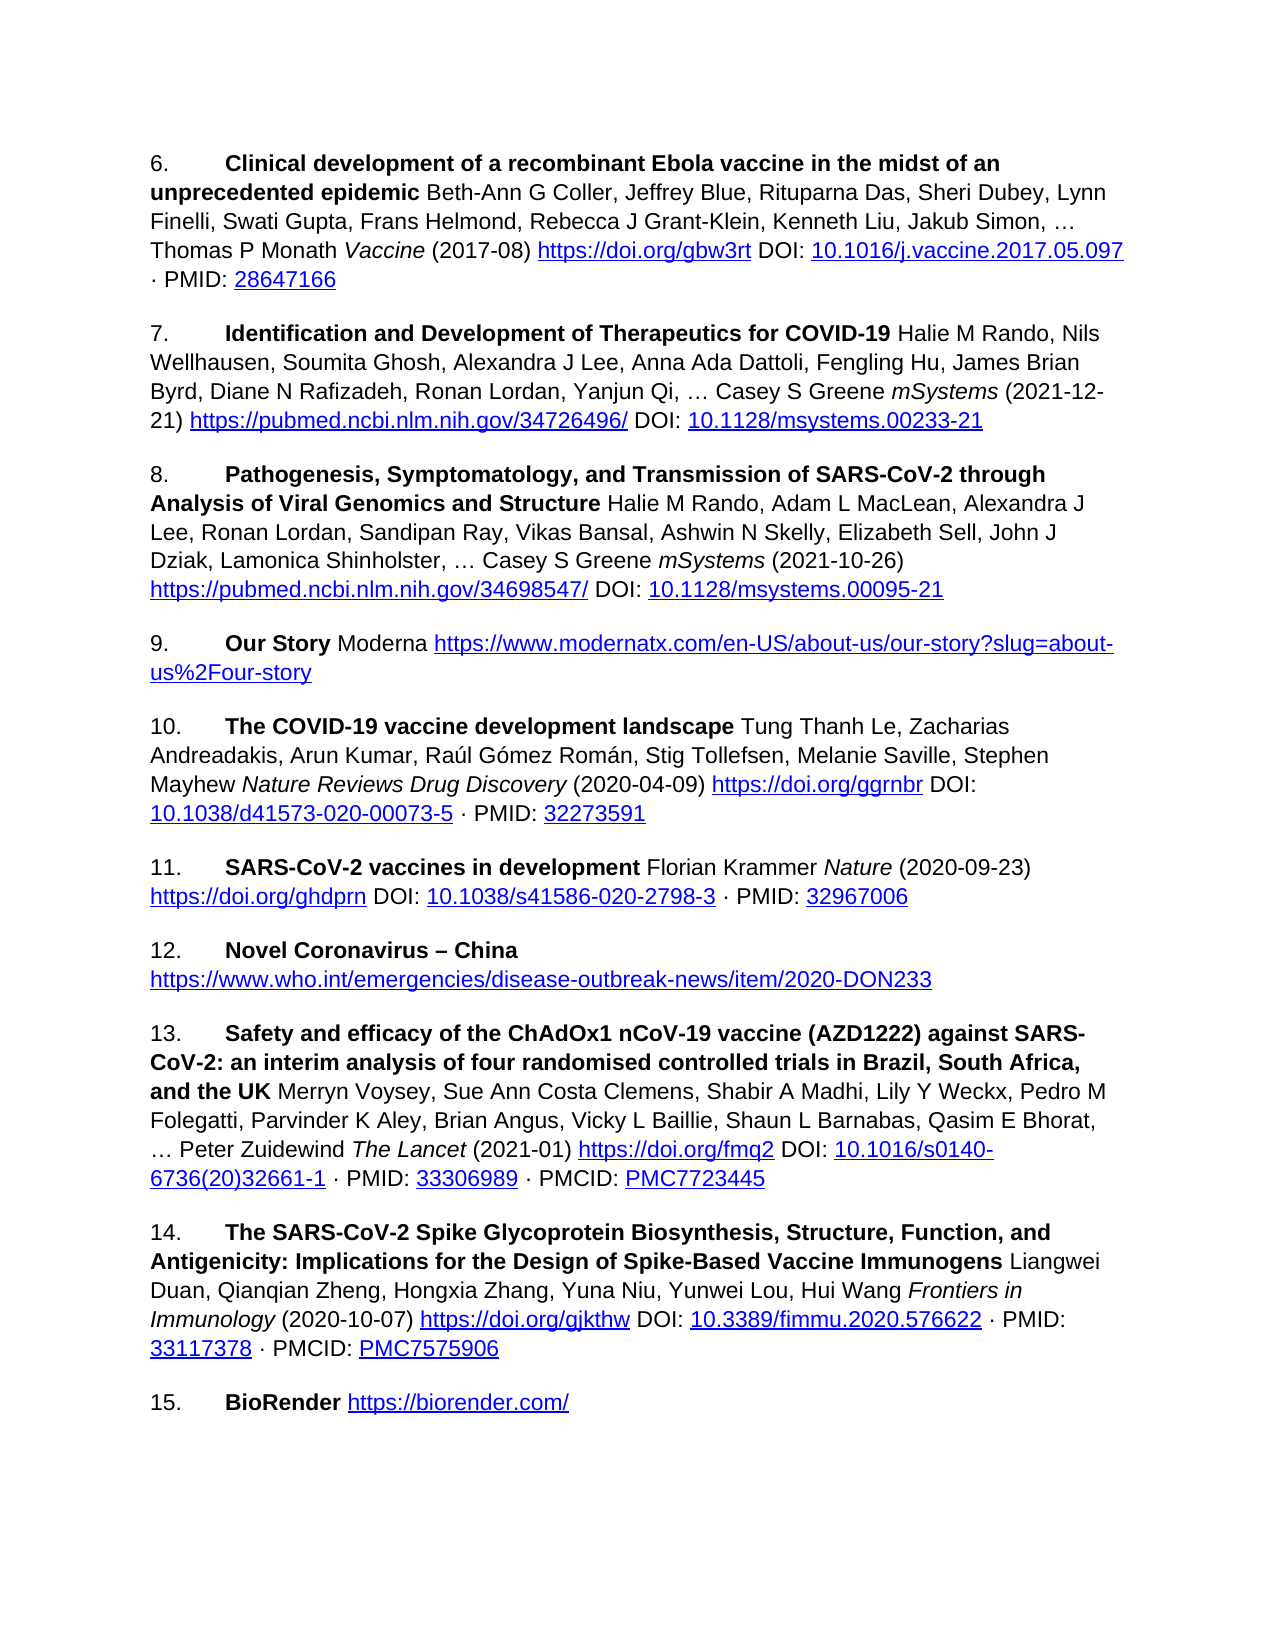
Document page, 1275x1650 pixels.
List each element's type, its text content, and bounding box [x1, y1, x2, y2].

text 13. Safety and efficacy of the ChAdOx1 nCoV-19 vaccine (AZD1222) against SARS-CoV-2: an interim analysis of four randomised controlled trials in Brazil, South Africa, and the UK Merryn Voysey, Sue Ann Costa Clemens, Shabir A Madhi, Lily Y Weckx, Pedro M Folegatti, Parvinder K Aley, Brian Angus, Vicky L Baillie, Shaun L Barnabas, Qasim E Bhorat, … Peter Zuidewind The Lancet (2021-01) https://doi.org/fmq2 DOI: 10.1016/s0140-6736(20)32661-1 · PMID: 33306989 · PMCID: PMC7723445 [150, 1020, 1125, 1191]
text 11. SARS-CoV-2 vaccines in development Florian Krammer Nature (2020-09-23) https://doi.org/ghdprn DOI: 10.1038/s41586-020-2798-3 · PMID: 32967006 [150, 854, 1125, 909]
text 14. The SARS-CoV-2 Spike Glycoprotein Biosynthesis, Structure, Function, and Antigenicity: Implications for the Design of Spike-Based Vaccine Immunogens Liangwei Duan, Qianqian Zheng, Hongxia Zhang, Yuna Niu, Yunwei Lou, Hui Wang Frontiers in Immunology (2020-10-07) https://doi.org/gjkthw DOI: 10.3389/fimmu.2020.576622 · PMID: 33117378 · PMCID: PMC7575906 [150, 1219, 1125, 1361]
text 8. Pathogenesis, Symptomatology, and Transmission of SARS-CoV-2 through Analysis of Viral Genomics and Structure Halie M Rando, Adam L MacLean, Alexandra J Lee, Ronan Lordan, Sandipan Ray, Vikas Bansal, Ashwin N Skelly, Elizabeth Sell, John J Dziak, Lamonica Shinholster, … Casey S Greene mSystems (2021-10-26) https://pubmed.ncbi.nlm.nih.gov/34698547/ DOI: 10.1128/msystems.00095-21 [150, 461, 1125, 603]
text 15. BioRender https://biorender.com/ [150, 1388, 1125, 1415]
text 6. Clinical development of a recombinant Ebola vaccine in the midst of an unprecedented epidemic Beth-Ann G Coller, Jeffrey Blue, Rituparna Das, Sheri Dubey, Lynn Finelli, Swati Gupta, Frans Helmond, Rebecca J Grant-Klein, Kenneth Liu, Jakub Simon, … Thomas P Monath Vaccine (2017-08) https://doi.org/gbw3rt DOI: 10.1016/j.vaccine.2017.05.097 · PMID: 28647166 [150, 150, 1125, 292]
text 12. Novel Coronavirus – China https://www.who.int/emergencies/disease-outbreak-news/item/2020-DON233 [150, 937, 1125, 992]
text 9. Our Story Moderna https://www.modernatx.com/en-US/about-us/our-story?slug=about-us%2Four-story [150, 630, 1125, 686]
text 7. Identification and Development of Therapeutics for COVID-19 Halie M Rando, Nils Wellhausen, Soumita Ghosh, Alexandra J Lee, Anna Ada Dattoli, Fengling Hu, James Brian Byrd, Diane N Rafizadeh, Ronan Lordan, Yanjun Qi, … Casey S Greene mSystems (2021-12-21) https://pubmed.ncbi.nlm.nih.gov/34726496/ DOI: 10.1128/msystems.00233-21 [150, 320, 1125, 433]
text 10. The COVID-19 vaccine development landscape Tung Thanh Le, Zacharias Andreadakis, Arun Kumar, Raúl Gómez Román, Stig Tollefsen, Melanie Saville, Stephen Mayhew Nature Reviews Drug Discovery (2020-04-09) https://doi.org/ggrnbr DOI: 10.1038/d41573-020-00073-5 · PMID: 32273591 [150, 713, 1125, 827]
